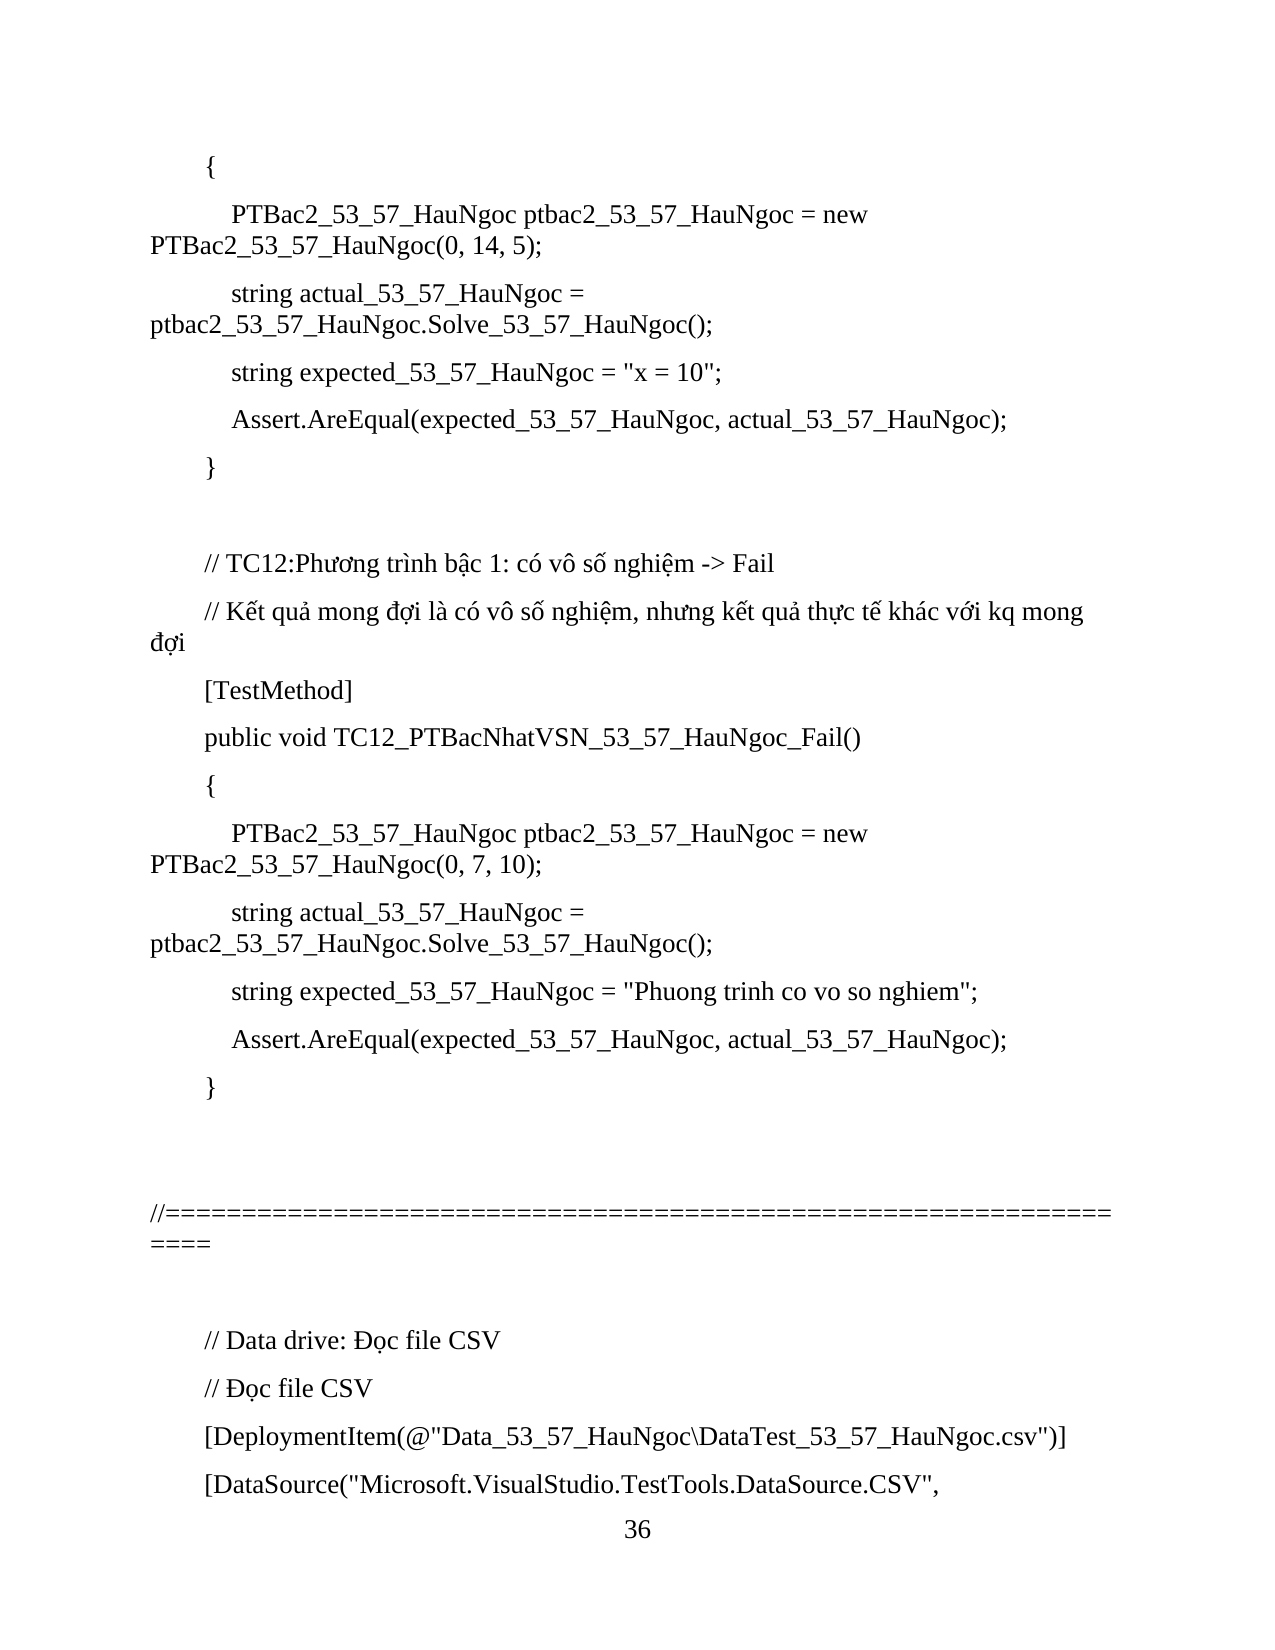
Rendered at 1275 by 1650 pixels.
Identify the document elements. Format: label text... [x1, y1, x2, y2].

text string actual_53_57_HauNgoc = ptbac2_53_57_HauNgoc.Solve_53_57_HauNgoc(); [150, 896, 1125, 958]
text string expected_53_57_HauNgoc = "Phuong trinh co vo so nghiem"; [150, 975, 1125, 1006]
text { [150, 150, 1125, 181]
text //================================================================== [150, 1166, 1125, 1260]
text [DeploymentItem(@"Data_53_57_HauNgoc\DataTest_53_57_HauNgoc.csv")] [150, 1420, 1125, 1451]
text string actual_53_57_HauNgoc = ptbac2_53_57_HauNgoc.Solve_53_57_HauNgoc(); [150, 277, 1125, 339]
text { [150, 769, 1125, 801]
text PTBac2_53_57_HauNgoc ptbac2_53_57_HauNgoc = new PTBac2_53_57_HauNgoc(0, 7, 10); [150, 817, 1125, 879]
text // TC12:Phương trình bậc 1: có vô số nghiệm -> Fail [150, 547, 1125, 578]
text // Kết quả mong đợi là có vô số nghiệm, nhưng kết quả thực tế khác với kq mong đợi [150, 595, 1125, 657]
text PTBac2_53_57_HauNgoc ptbac2_53_57_HauNgoc = new PTBac2_53_57_HauNgoc(0, 14, 5); [150, 198, 1125, 260]
text string expected_53_57_HauNgoc = "x = 10"; [150, 356, 1125, 387]
text [DataSource("Microsoft.VisualStudio.TestTools.DataSource.CSV", [150, 1468, 1125, 1499]
text [TestMethod] [150, 674, 1125, 705]
text // Đọc file CSV [150, 1372, 1125, 1403]
text public void TC12_PTBacNhatVSN_53_57_HauNgoc_Fail() [150, 722, 1125, 753]
text } [150, 1071, 1125, 1102]
text Assert.AreEqual(expected_53_57_HauNgoc, actual_53_57_HauNgoc); [150, 1023, 1125, 1054]
text Assert.AreEqual(expected_53_57_HauNgoc, actual_53_57_HauNgoc); [150, 403, 1125, 435]
text } [150, 451, 1125, 482]
text // Data drive: Đọc file CSV [150, 1324, 1125, 1355]
